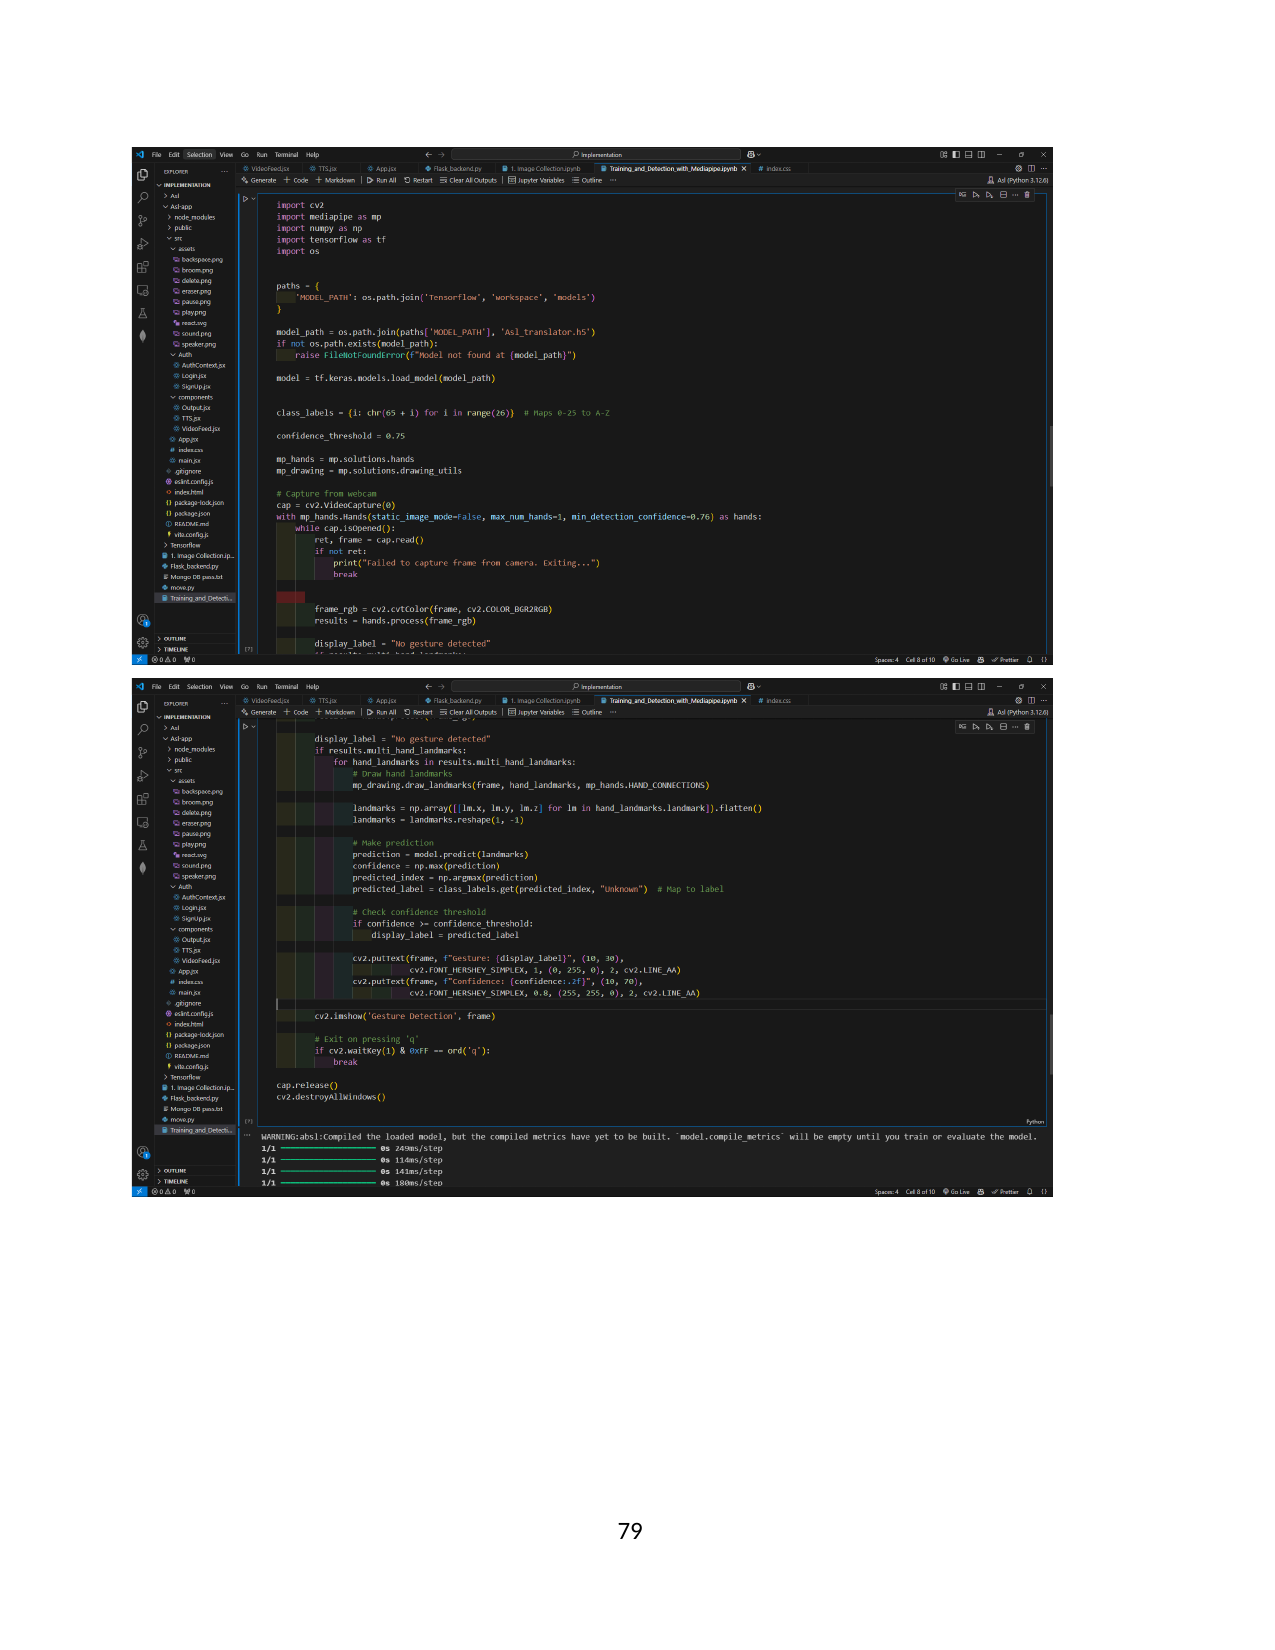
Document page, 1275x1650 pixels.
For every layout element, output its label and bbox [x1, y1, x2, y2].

picture [131, 678, 1053, 1197]
picture [131, 147, 1053, 665]
